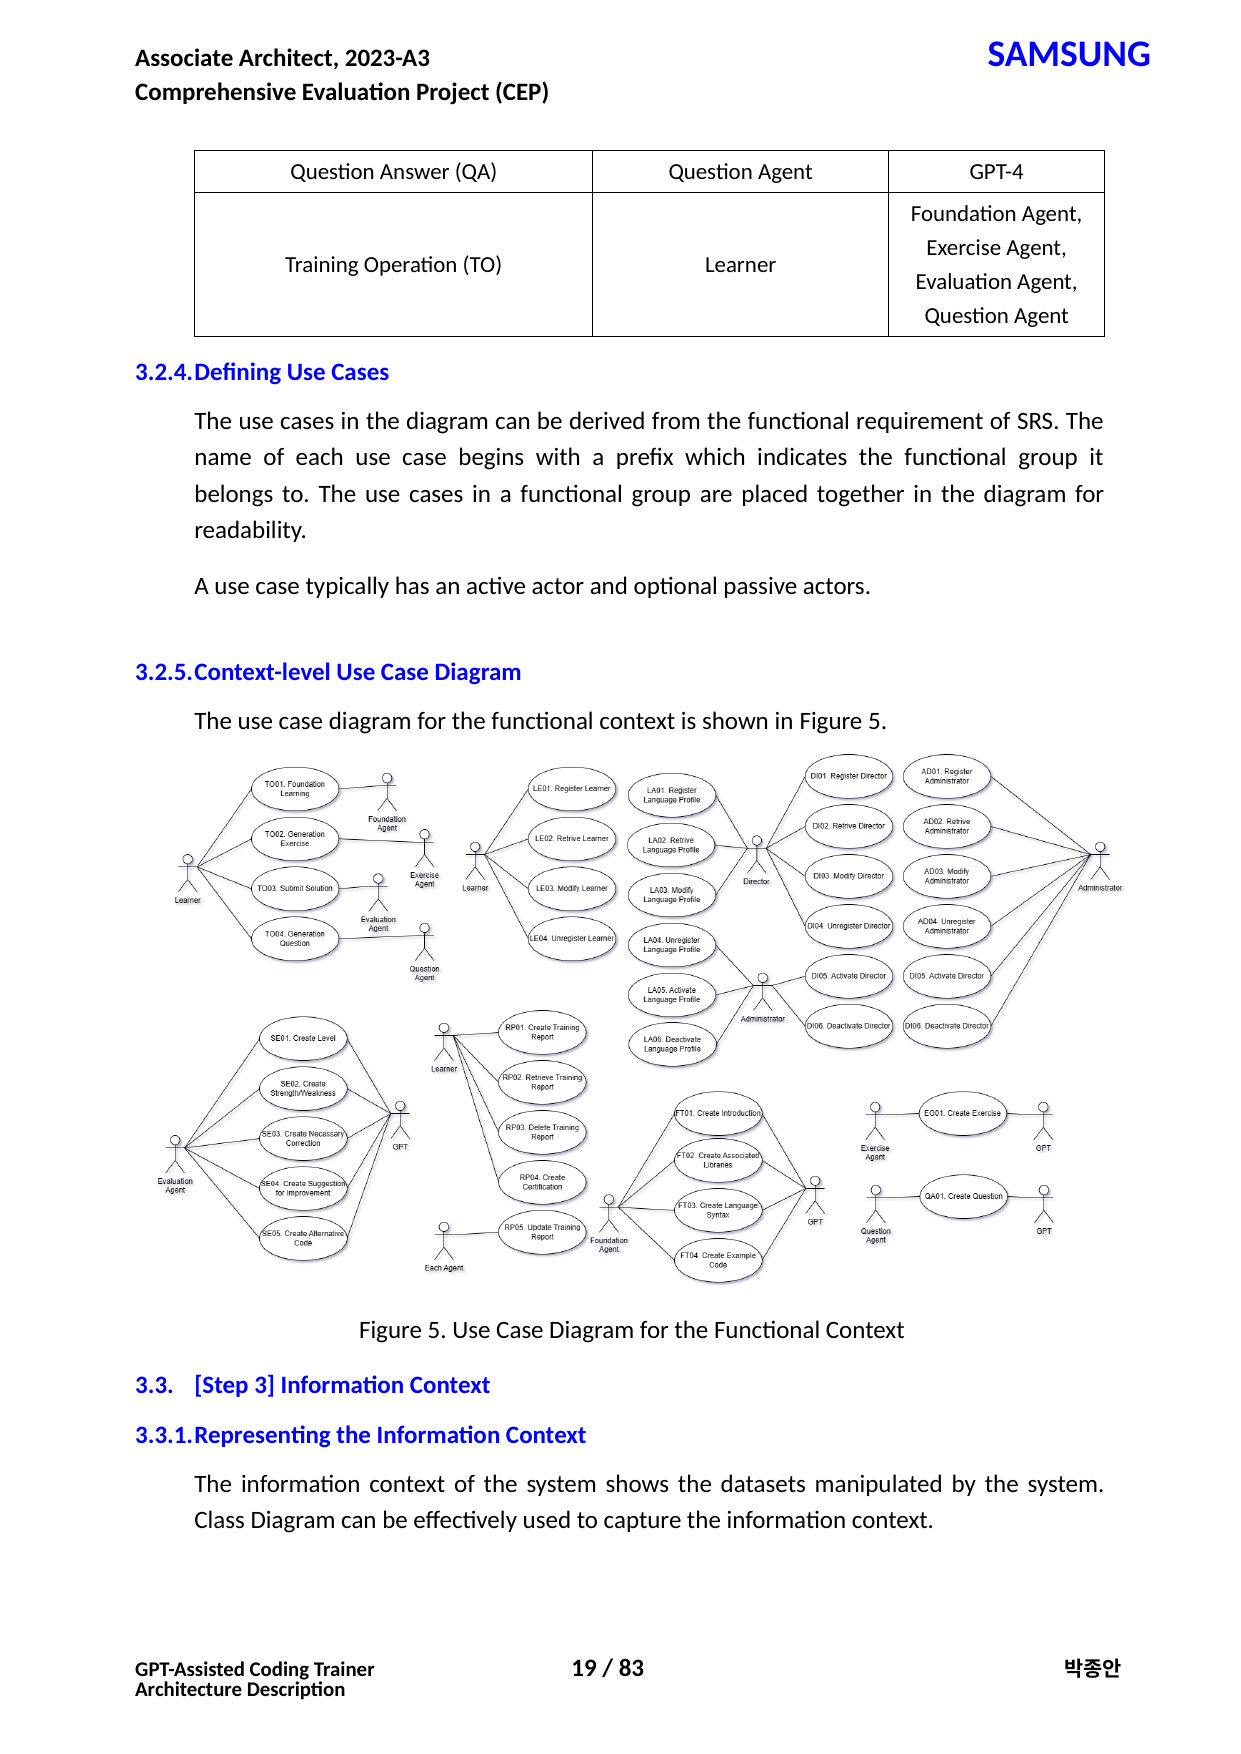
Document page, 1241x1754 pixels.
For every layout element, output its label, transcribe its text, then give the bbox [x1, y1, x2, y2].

text The information context of the system shows the datasets manipulated by the system. Class Diagram can be effectively used to capture the information context. [194, 1468, 1105, 1535]
subtitle Representing the Information Context [135, 1419, 986, 1449]
subtitle [Step 3] Information Context [135, 1369, 1105, 1400]
picture [157, 754, 1129, 1289]
text The use cases in the diagram can be derived from the functional requirement of SRS. The name of each use case begins with a prefix which indicates the functional group it belongs to. The use cases in a functional group are placed together in the diagram for readability. [194, 405, 1105, 545]
subtitle Context-level Use Case Diagram [135, 656, 986, 686]
table_cell Learner [593, 193, 888, 336]
table_cell Question Agent [593, 151, 888, 192]
table_cell GPT-4 [889, 151, 1104, 192]
text The use case diagram for the functional context is shown in Figure 5. [194, 705, 1105, 736]
text A use case typically has an active actor and optional passive actors. [194, 570, 1105, 601]
table_cell Question Answer (QA) [195, 151, 592, 192]
table_cell Training Operation (TO) [195, 193, 592, 336]
subtitle Defining Use Cases [135, 356, 986, 386]
table_cell Foundation Agent, Exercise Agent, Evaluation Agent, Question Agent [889, 193, 1104, 336]
